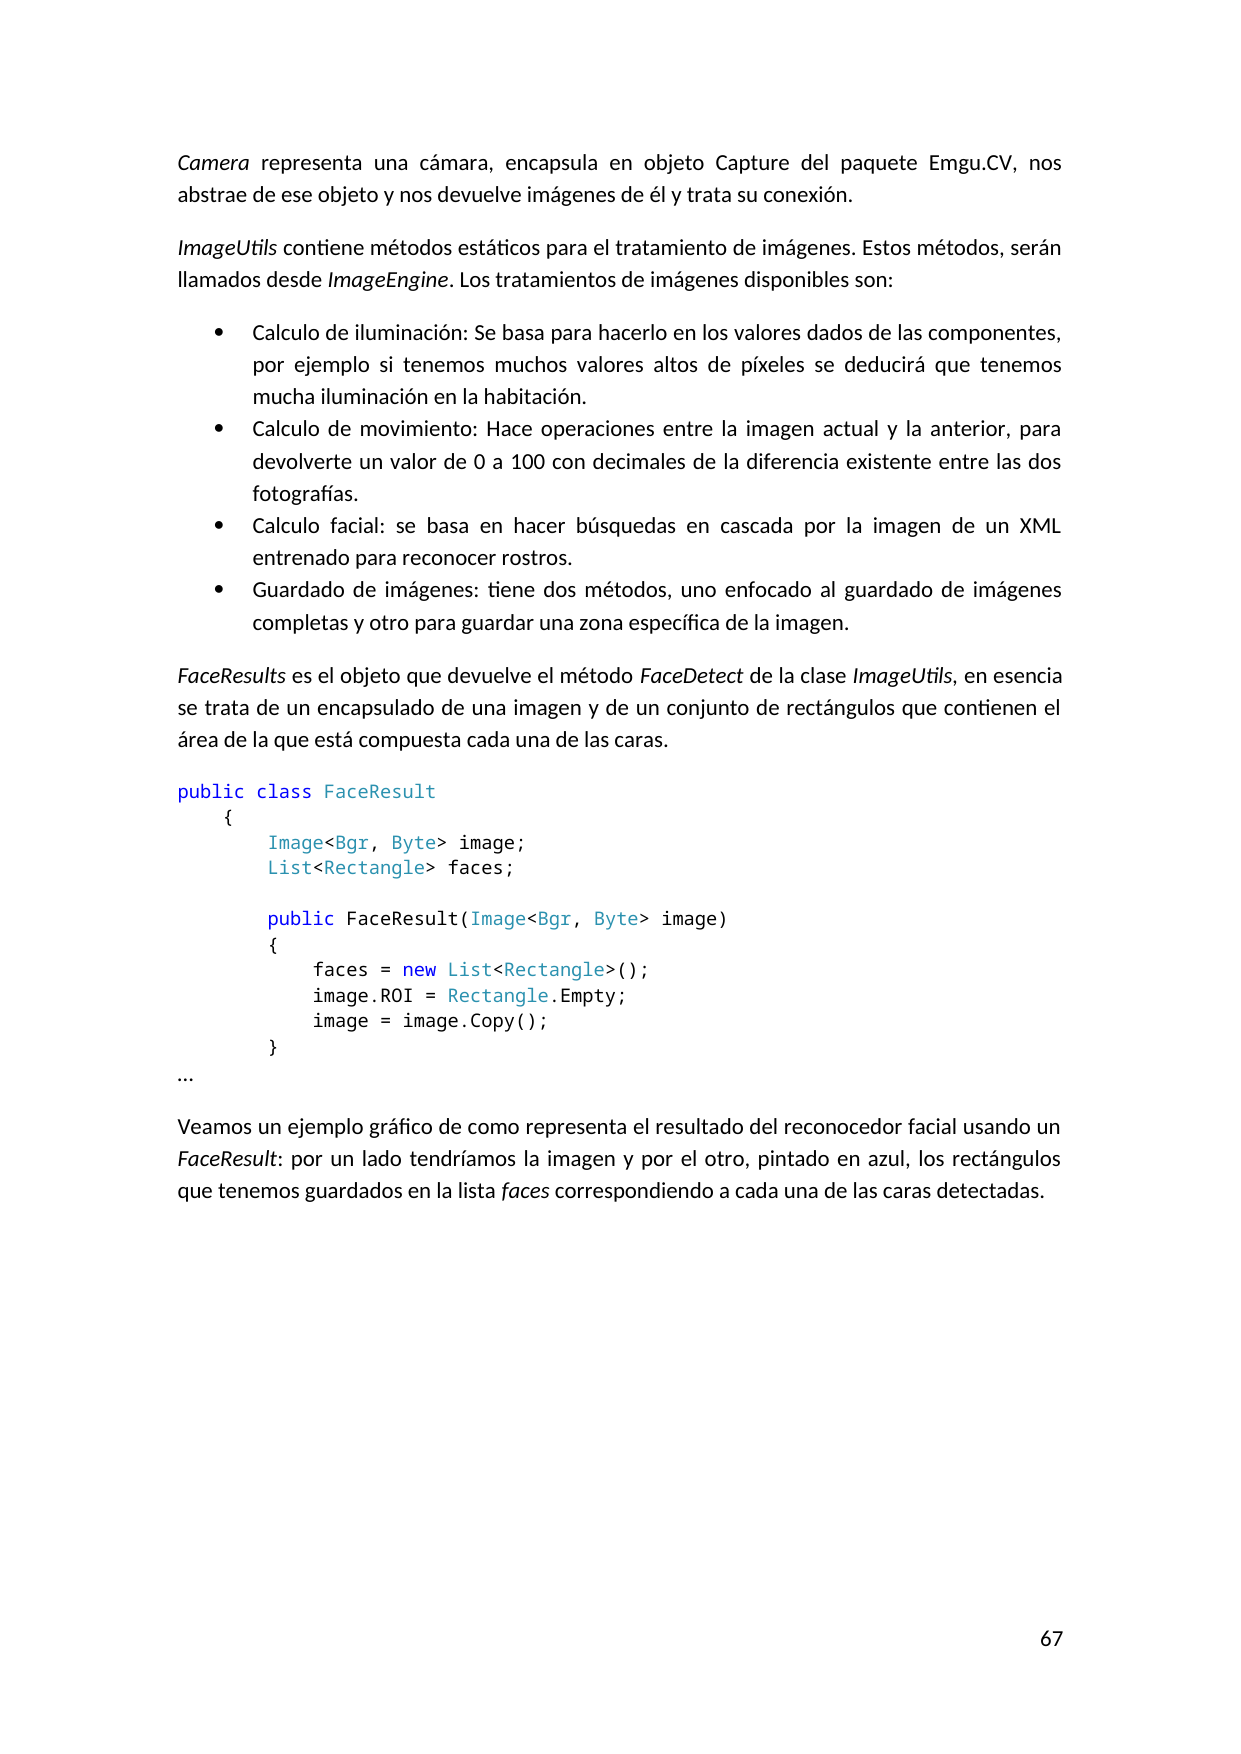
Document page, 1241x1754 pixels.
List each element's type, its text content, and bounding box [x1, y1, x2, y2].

text public FaceResult(Image<Bgr, Byte> image) [177, 906, 1063, 931]
list Guardado de imágenes: tiene dos métodos, uno enfocado al guardado de imágenes completas y otro para guardar una zona específica de la imagen. [215, 576, 1063, 636]
text public class FaceResult [177, 778, 1063, 804]
text faces = new List<Rectangle>(); [177, 957, 1063, 982]
text Veamos un ejemplo gráfico de como representa el resultado del reconocedor facial usando un FaceResult: por un lado tendríamos la imagen y por el otro, pintado en azul, los rectángulos que tenemos guardados en la lista faces correspondiendo a cada una de las caras detectadas. [177, 1112, 1063, 1204]
text { [177, 804, 1063, 829]
text List<Rectangle> faces; [177, 855, 1063, 880]
text FaceResults es el objeto que devuelve el método FaceDetect de la clase ImageUtils, en esencia se trata de un encapsulado de una imagen y de un conjunto de rectángulos que contienen el área de la que está compuesta cada una de las caras. [177, 661, 1063, 753]
text image = image.Copy(); [177, 1008, 1063, 1033]
text { [177, 931, 1063, 957]
list Calculo de iluminación: Se basa para hacerlo en los valores dados de las componentes, por ejemplo si tenemos muchos valores altos de píxeles se deducirá que tenemos mucha iluminación en la habitación. [215, 318, 1063, 410]
text … [177, 1059, 1063, 1087]
text image.ROI = Rectangle.Empty; [177, 982, 1063, 1008]
text Camera representa una cámara, encapsula en objeto Capture del paquete Emgu.CV, nos abstrae de ese objeto y nos devuelve imágenes de él y trata su conexión. [177, 148, 1063, 208]
text } [177, 1033, 1063, 1059]
text ImageUtils contiene métodos estáticos para el tratamiento de imágenes. Estos métodos, serán llamados desde ImageEngine. Los tratamientos de imágenes disponibles son: [177, 233, 1063, 293]
text Image<Bgr, Byte> image; [177, 829, 1063, 855]
list Calculo facial: se basa en hacer búsquedas en cascada por la imagen de un XML entrenado para reconocer rostros. [215, 511, 1063, 571]
list Calculo de movimiento: Hace operaciones entre la imagen actual y la anterior, para devolverte un valor de 0 a 100 con decimales de la diferencia existente entre las dos fotografías. [215, 414, 1063, 507]
